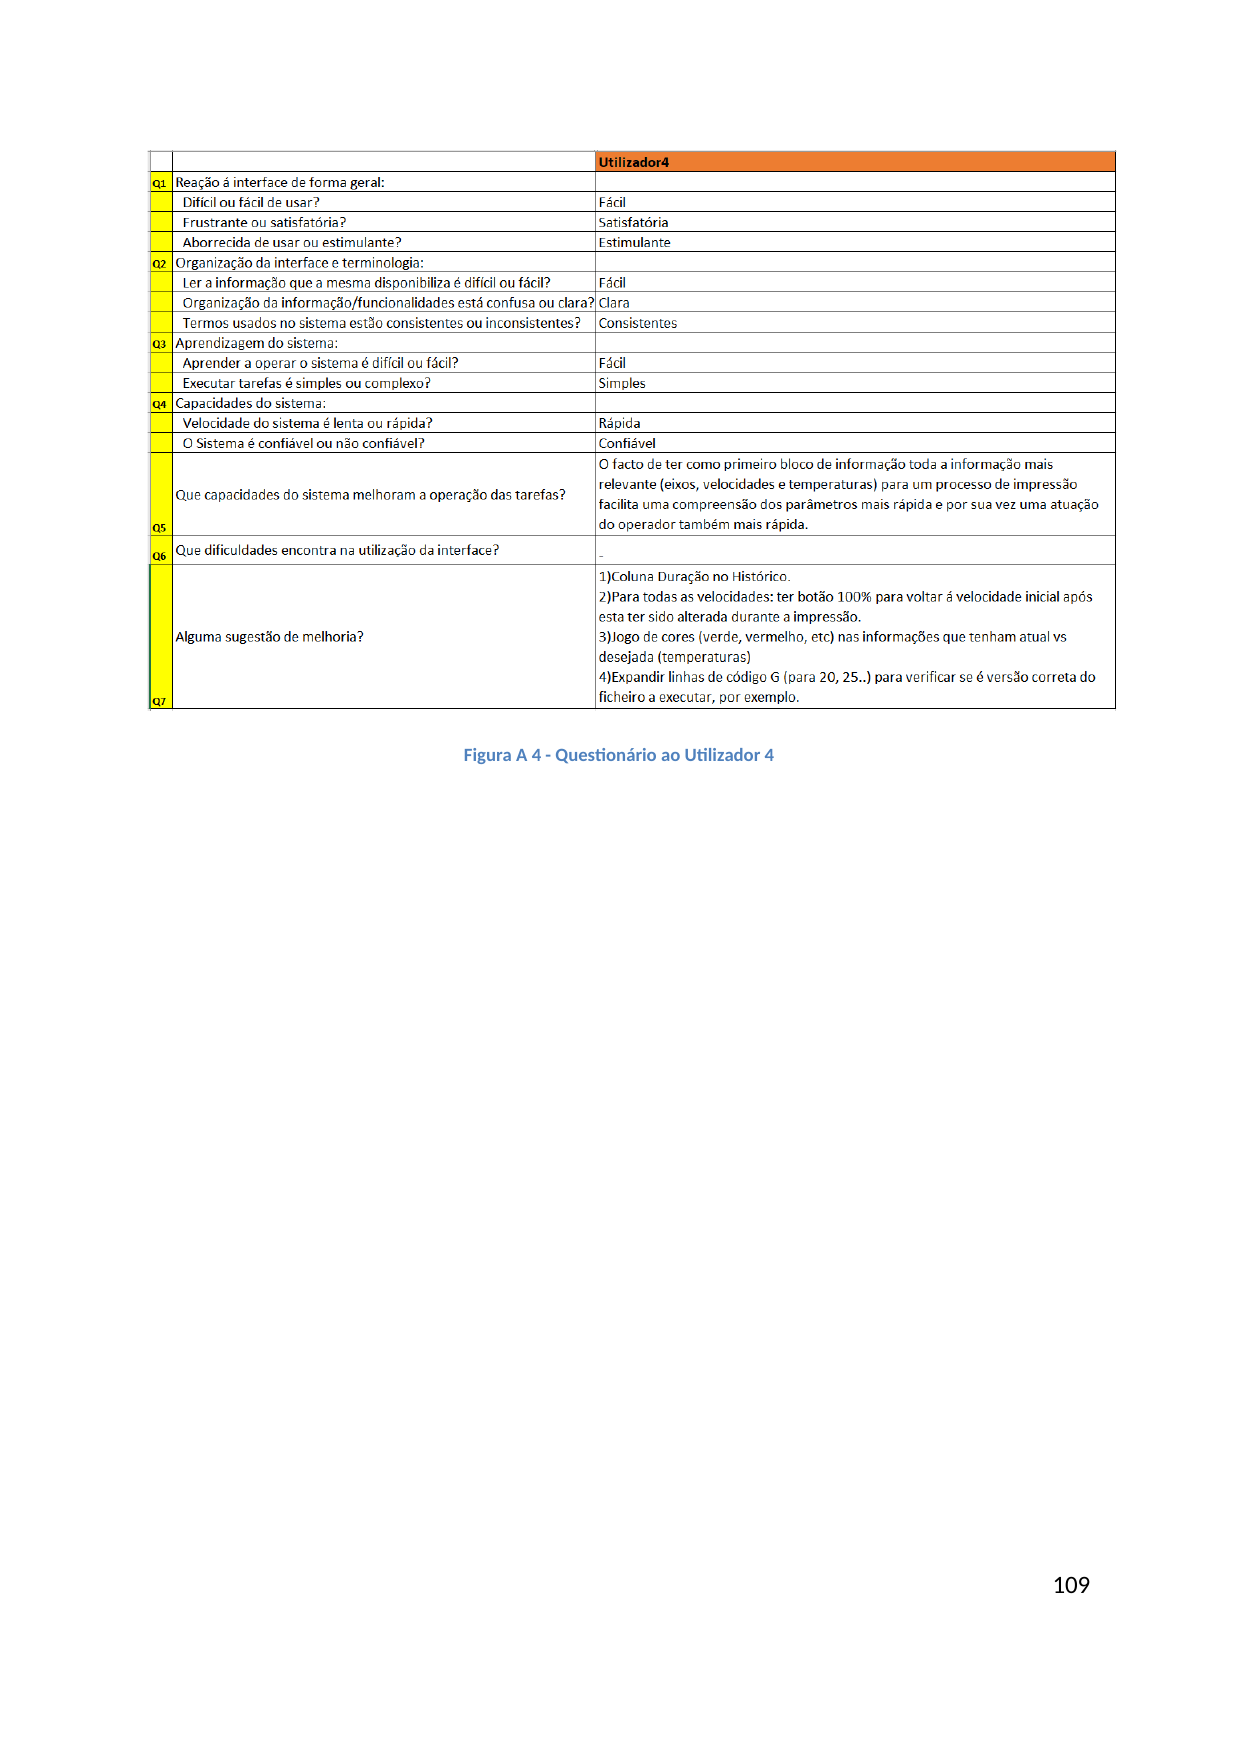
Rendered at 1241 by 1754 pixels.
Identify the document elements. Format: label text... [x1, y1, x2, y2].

picture [147, 150, 1117, 711]
